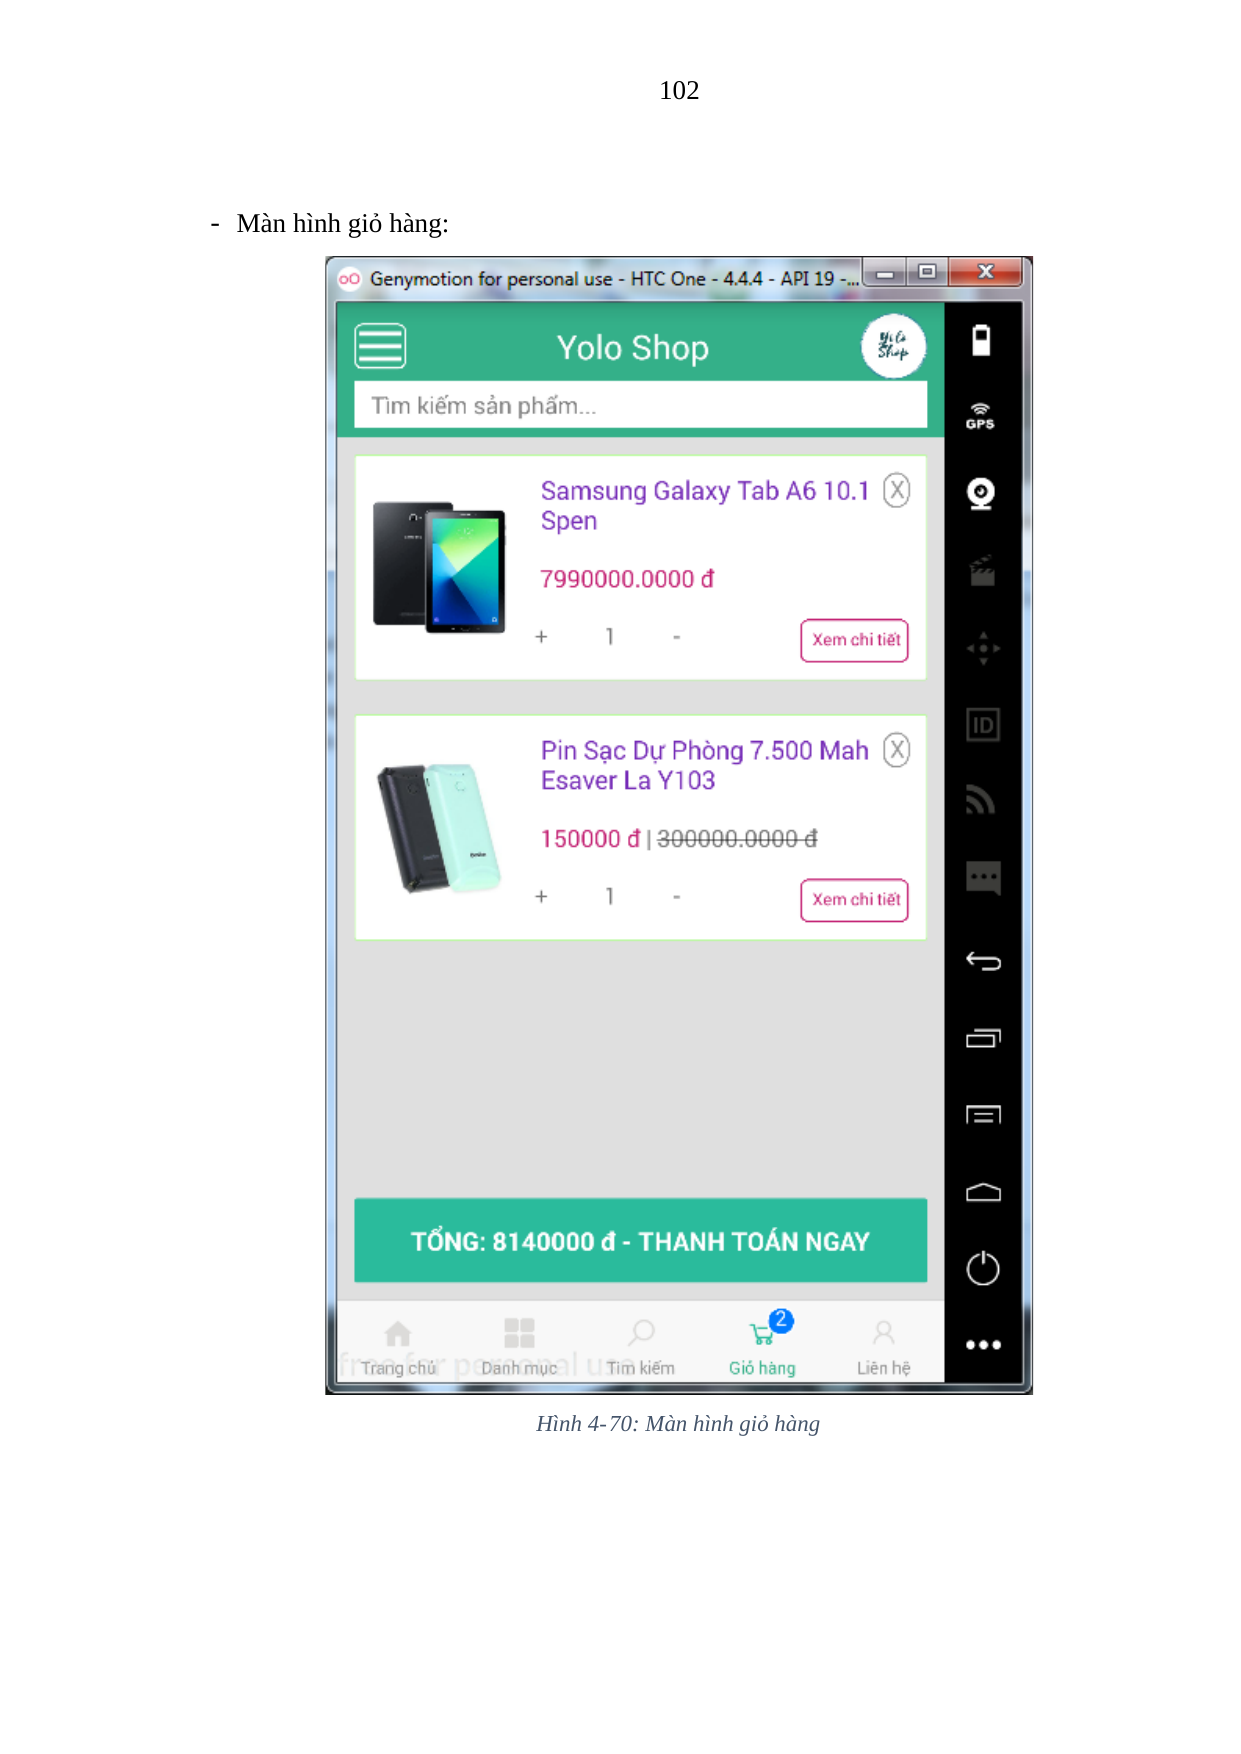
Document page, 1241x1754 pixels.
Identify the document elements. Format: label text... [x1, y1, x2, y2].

picture [325, 256, 1034, 1395]
list Màn hình giỏ hàng: [207, 207, 1122, 240]
